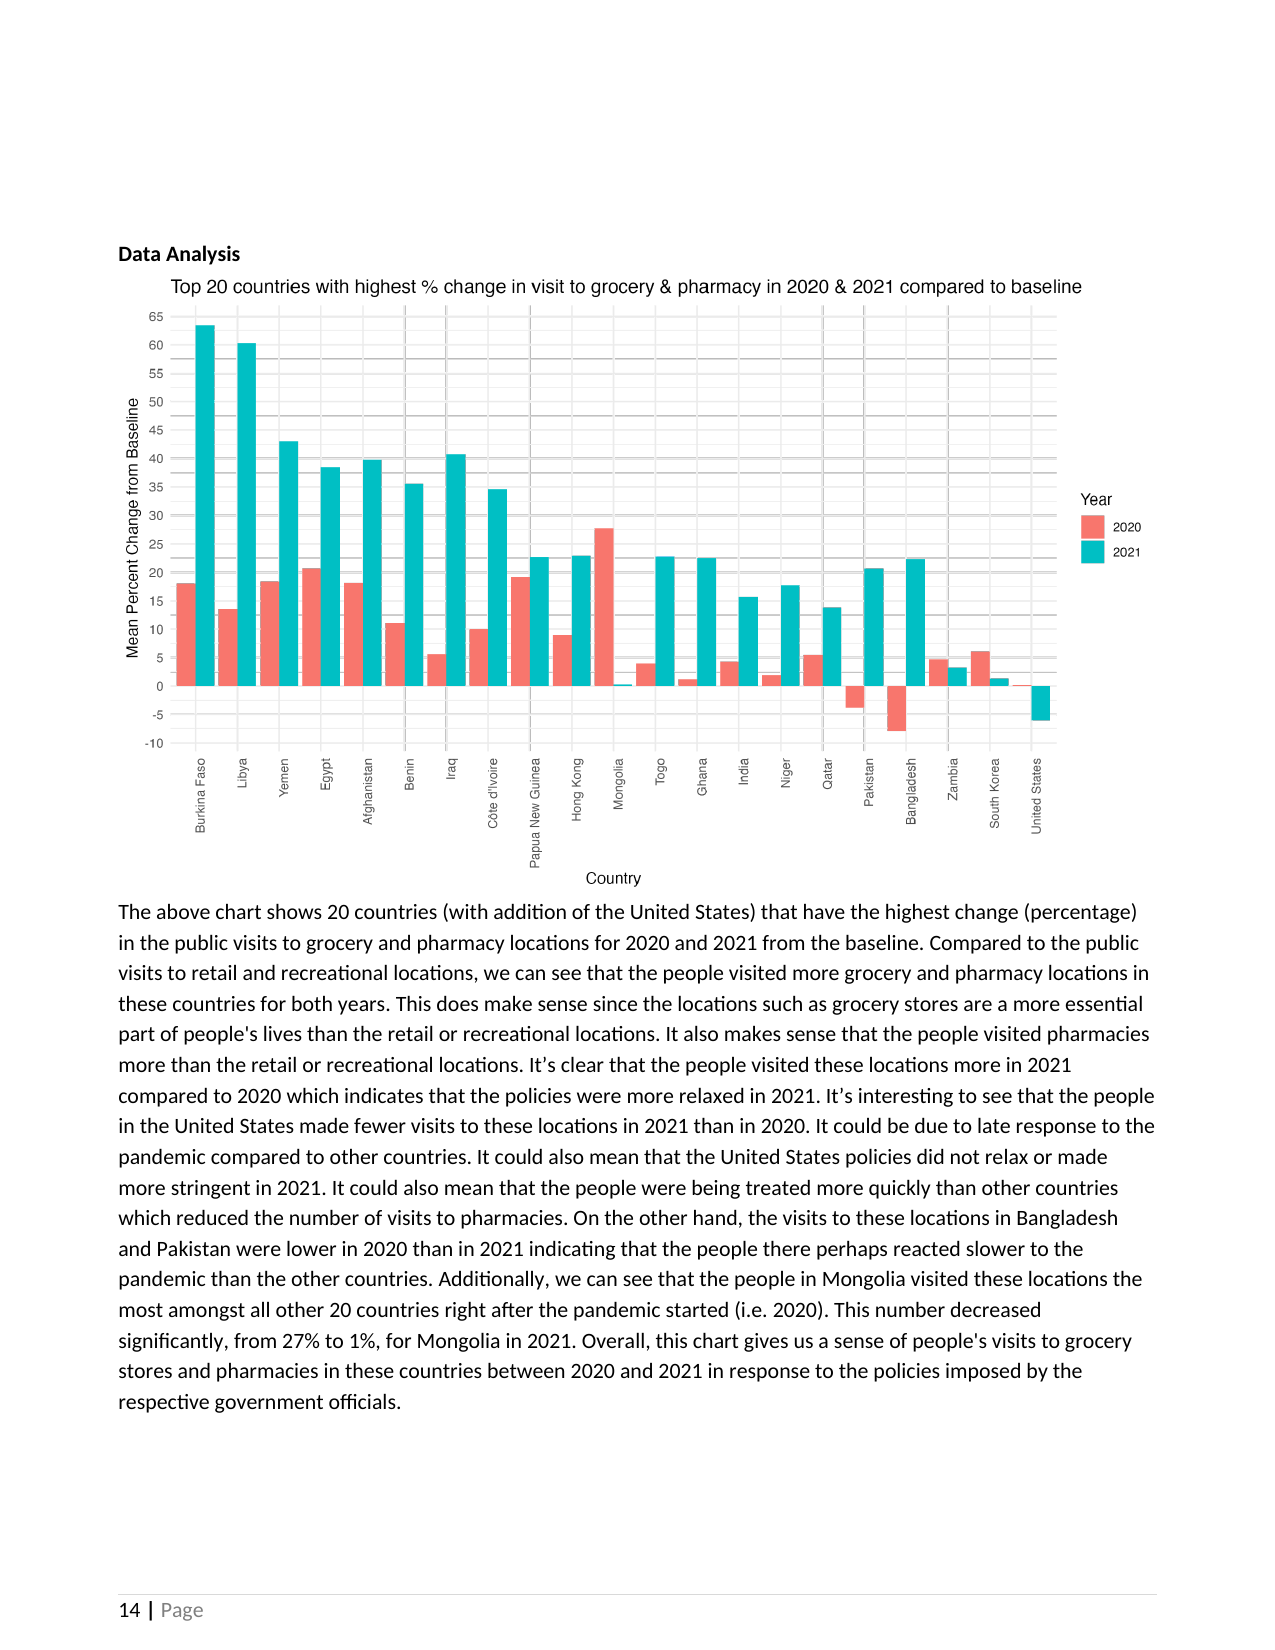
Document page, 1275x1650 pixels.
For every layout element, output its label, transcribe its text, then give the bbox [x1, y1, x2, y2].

text Data Analysis [118, 241, 1157, 267]
picture [118, 271, 1157, 895]
text The above chart shows 20 countries (with addition of the United States) that have the highest change (percentage) in the public visits to grocery and pharmacy locations for 2020 and 2021 from the baseline. Compared to the public visits to retail and recreational locations, we can see that the people visited more grocery and pharmacy locations in these countries for both years. This does make sense since the locations such as grocery stores are a more essential part of people's lives than the retail or recreational locations. It also makes sense that the people visited pharmacies more than the retail or recreational locations. It’s clear that the people visited these locations more in 2021 compared to 2020 which indicates that the policies were more relaxed in 2021. It’s interesting to see that the people in the United States made fewer visits to these locations in 2021 than in 2020. It could be due to late response to the pandemic compared to other countries. It could also mean that the United States policies did not relax or made more stringent in 2021. It could also mean that the people were being treated more quickly than other countries which reduced the number of visits to pharmacies. On the other hand, the visits to these locations in Bangladesh and Pakistan were lower in 2020 than in 2021 indicating that the people there perhaps reacted slower to the pandemic than the other countries. Additionally, we can see that the people in Mongolia visited these locations the most amongst all other 20 countries right after the pandemic started (i.e. 2020). This number decreased significantly, from 27% to 1%, for Mongolia in 2021. Overall, this chart gives us a sense of people's visits to grocery stores and pharmacies in these countries between 2020 and 2021 in response to the policies imposed by the respective government officials. [118, 898, 1157, 1415]
